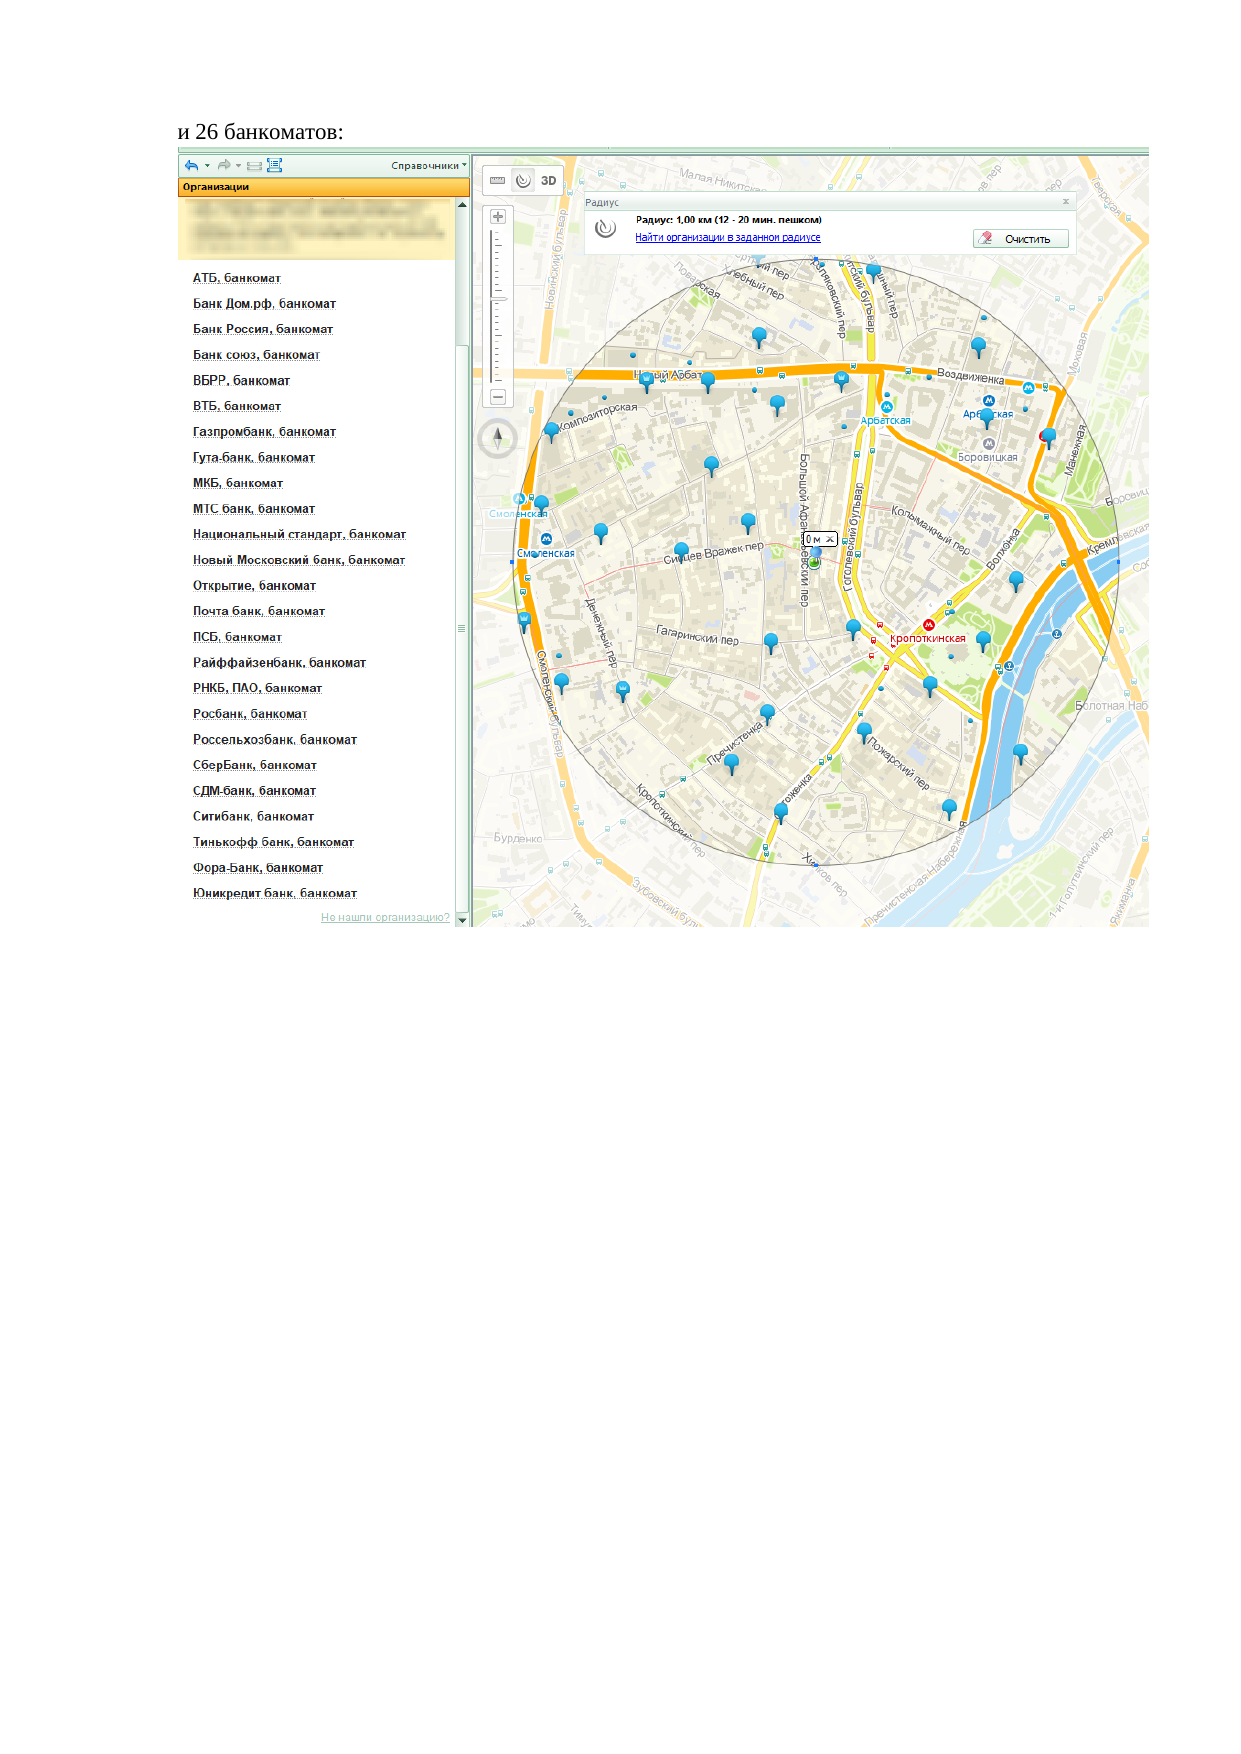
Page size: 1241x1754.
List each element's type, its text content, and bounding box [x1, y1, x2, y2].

picture [177, 147, 1148, 925]
text и 26 банкоматов: [177, 118, 1152, 144]
